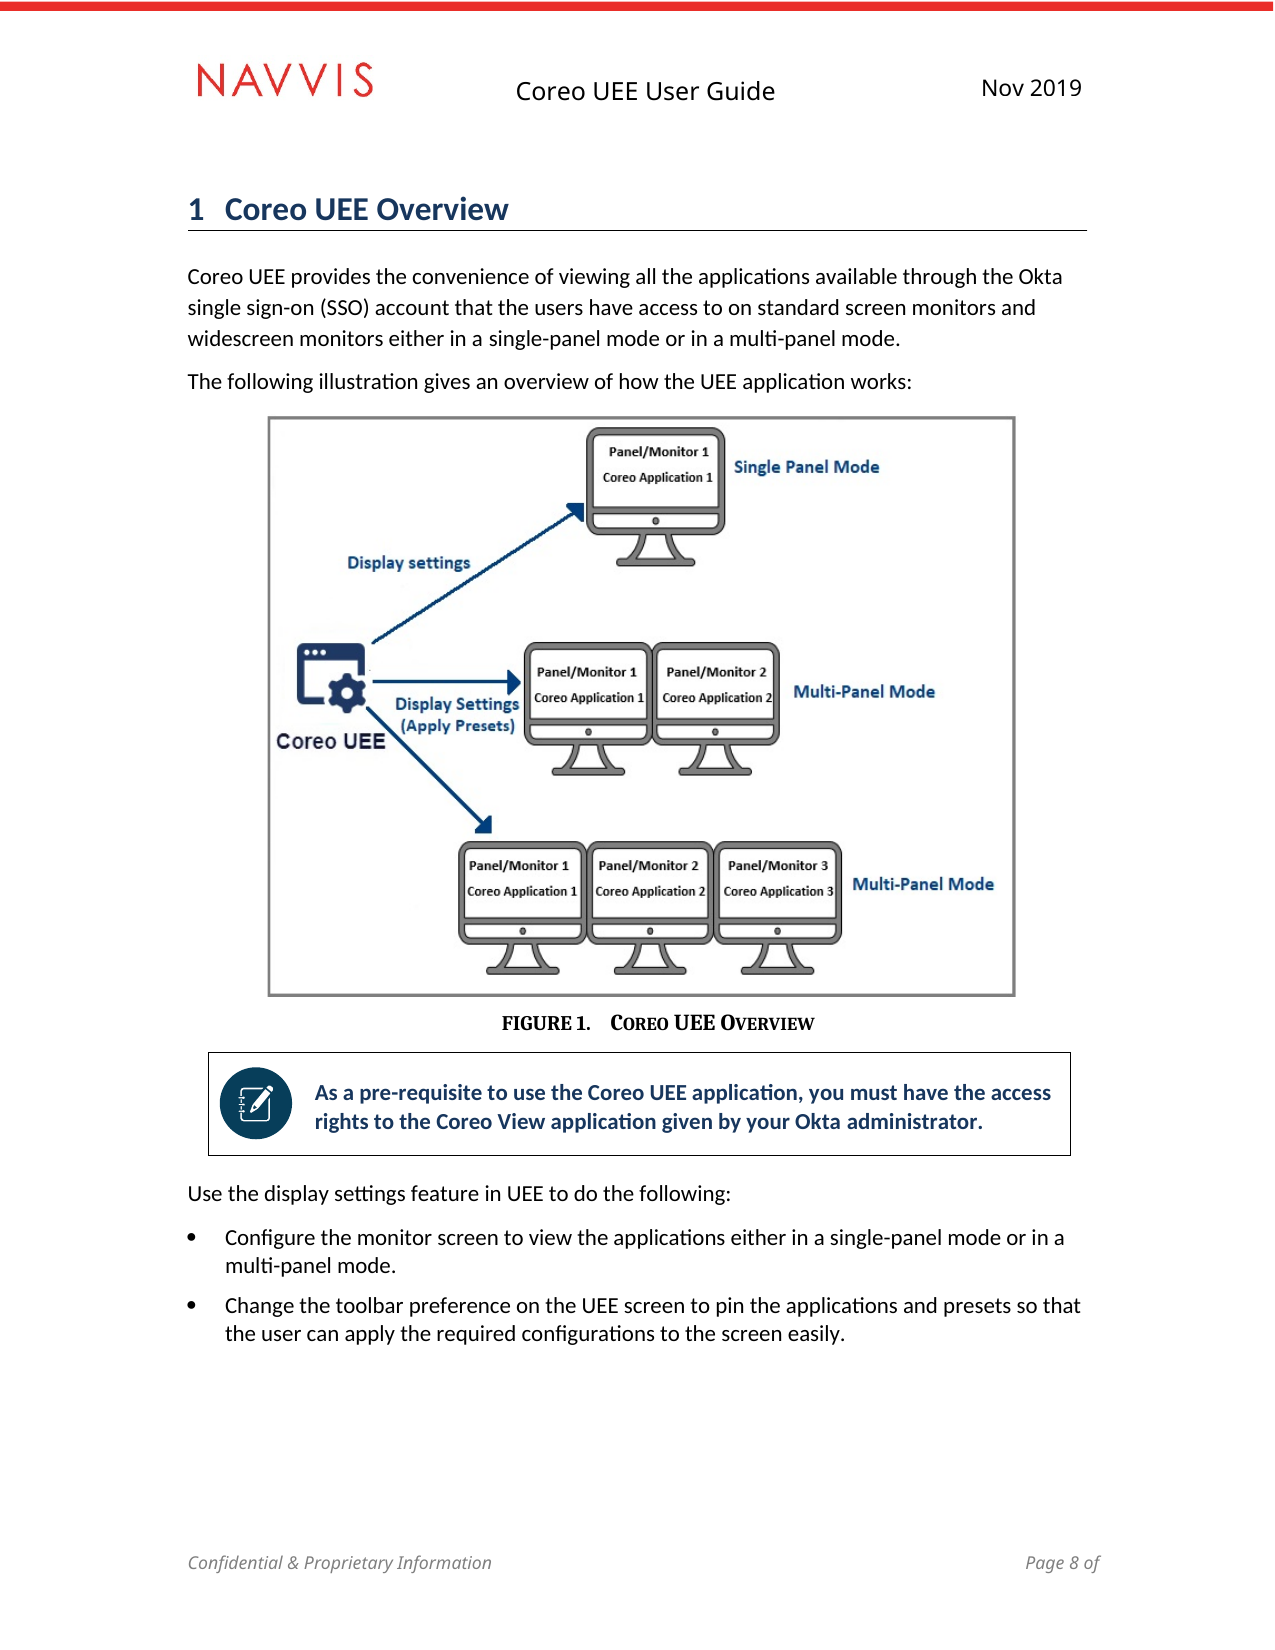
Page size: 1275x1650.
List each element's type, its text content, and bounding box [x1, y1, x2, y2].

subtitle Coreo UEE Overview [187, 187, 1087, 231]
picture [267, 414, 1019, 997]
text The following illustration gives an overview of how the UEE application works: [187, 367, 1087, 395]
text Coreo UEE provides the convenience of viewing all the applications available through the Okta single sign-on (SSO) account that the users have access to on standard screen monitors and widescreen monitors either in a single-panel mode or in a multi-panel mode. [187, 262, 1087, 352]
picture [187, 55, 383, 104]
table_header As a pre-requisite to use the Coreo UEE application, you must have the access rights to the Coreo View application given by your Okta administrator. [303, 1053, 1070, 1155]
table_header [209, 1053, 303, 1155]
list Configure the monitor screen to view the applications either in a single-panel mode or in a multi-panel mode. [187, 1223, 1087, 1279]
text Coreo UEE Overview [229, 1009, 1087, 1036]
list Change the toolbar preference on the UEE screen to pin the applications and presets so that the user can apply the required configurations to the screen easily. [187, 1291, 1087, 1347]
text Use the display settings feature in UEE to do the following: [187, 1179, 1087, 1208]
